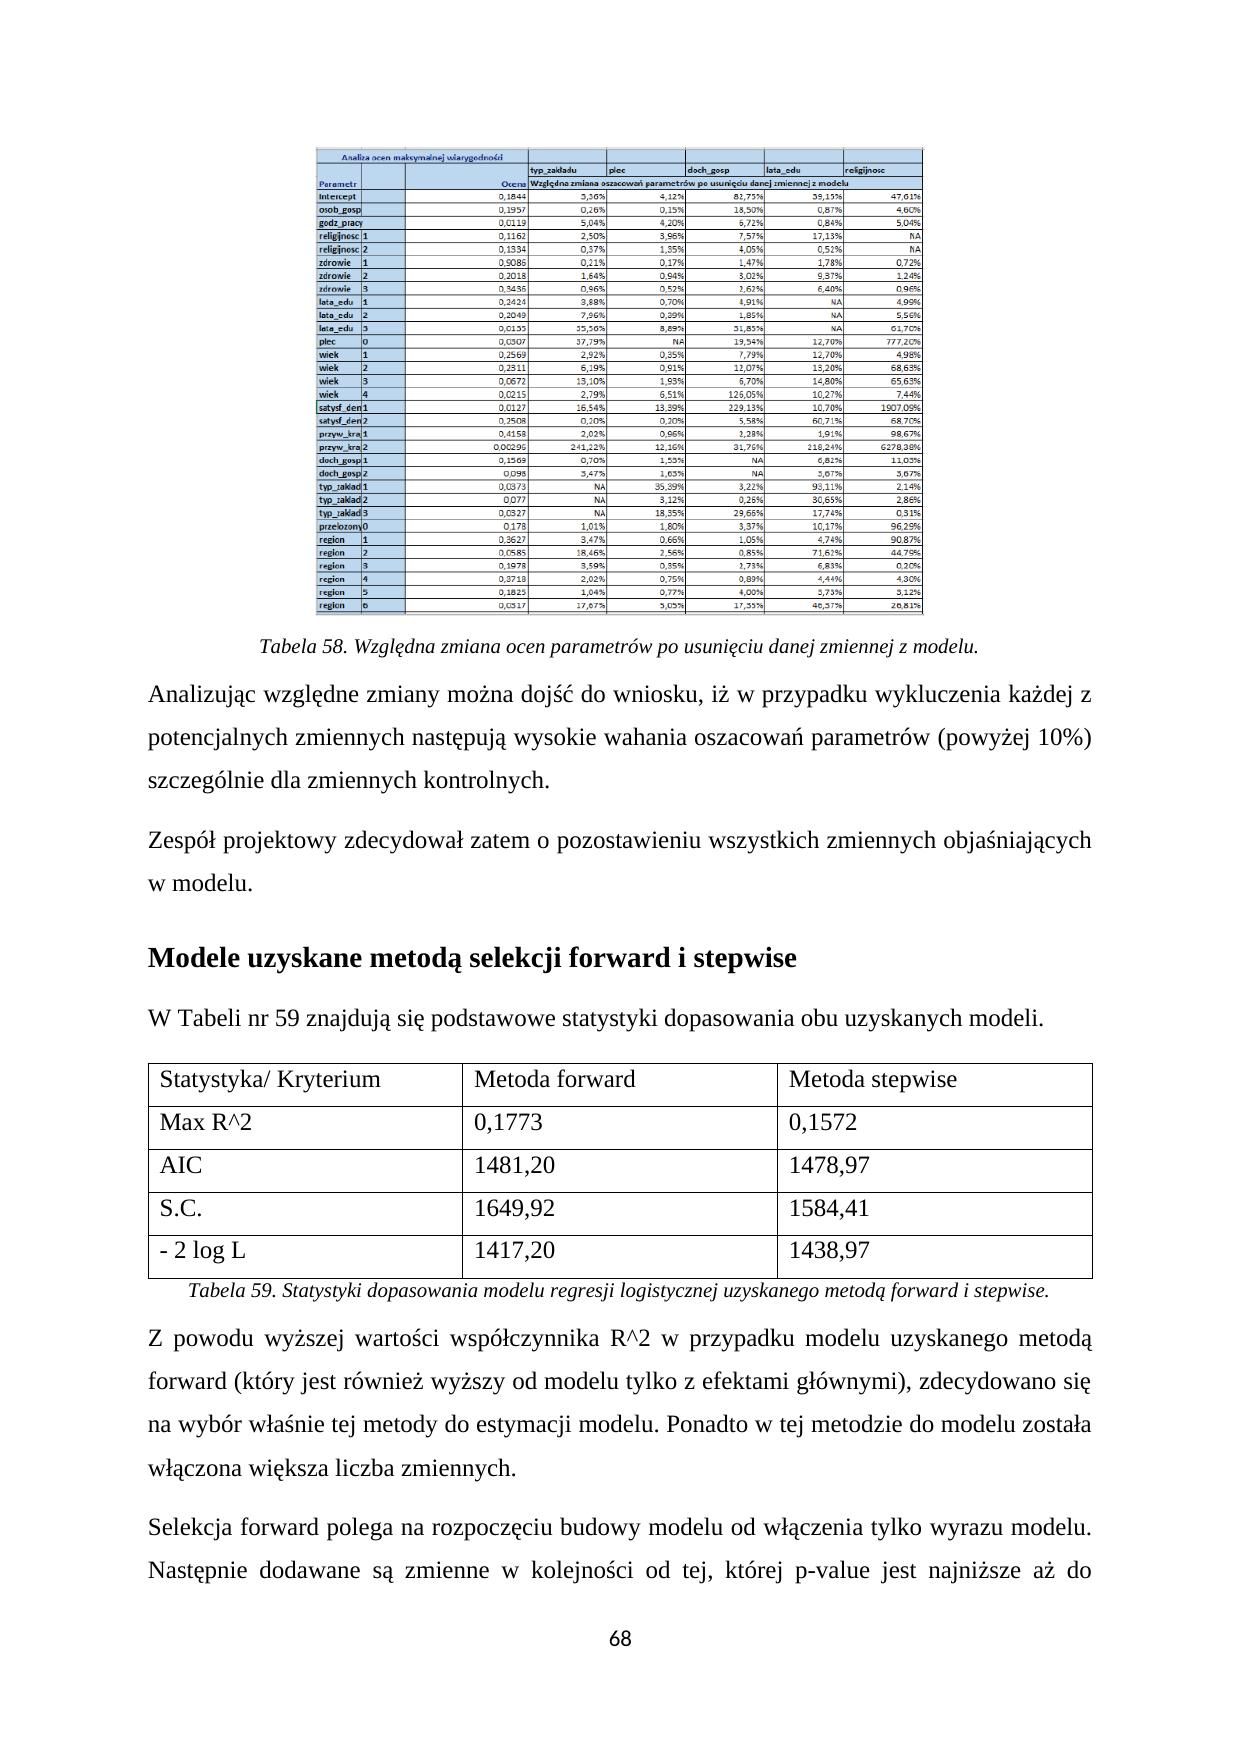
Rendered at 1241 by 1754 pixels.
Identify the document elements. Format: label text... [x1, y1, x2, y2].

table_cell 1478,97 [778, 1150, 1092, 1192]
table_cell AIC [149, 1150, 462, 1192]
text Tabela 58. Względna zmiana ocen parametrów po usunięciu danej zmiennej z modelu. [148, 634, 1093, 658]
table_cell - 2 log L [149, 1236, 462, 1277]
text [148, 1512, 1093, 1584]
table_cell S.C. [149, 1193, 462, 1234]
table_cell 1417,20 [463, 1236, 777, 1277]
table_cell 1649,92 [463, 1193, 777, 1234]
table_cell 0,1572 [778, 1107, 1092, 1149]
table_cell 1481,20 [463, 1150, 777, 1192]
text W Tabeli nr 59 znajdują się podstawowe statystyki dopasowania obu uzyskanych modeli. [148, 1003, 1093, 1032]
table_cell Max R^2 [149, 1107, 462, 1149]
table_cell 1584,41 [778, 1193, 1092, 1234]
text Analizując względne zmiany można dojść do wniosku, iż w przypadku wykluczenia każdej z potencjalnych zmiennych następują wysokie wahania oszacowań parametrów (powyżej 10%) szczególnie dla zmiennych kontrolnych. [148, 679, 1093, 794]
text Z powodu wyższej wartości współczynnika R^2 w przypadku modelu uzyskanego metodą forward (który jest również wyższy od modelu tylko z efektami głównymi), zdecydowano się na wybór właśnie tej metody do estymacji modelu. Ponadto w tej metodzie do modelu została włączona większa liczba zmiennych. [148, 1323, 1093, 1481]
table_header Metoda stepwise [778, 1064, 1092, 1106]
subtitle Modele uzyskane metodą selekcji forward i stepwise [148, 940, 1093, 974]
table_header Statystyka/ Kryterium [149, 1064, 462, 1106]
text Tabela 59. Statystyki dopasowania modelu regresji logistycznej uzyskanego metodą forward i stepwise. [148, 1279, 1093, 1302]
table_header Metoda forward [463, 1064, 777, 1106]
table_cell 0,1773 [463, 1107, 777, 1149]
table_cell 1438,97 [778, 1236, 1092, 1277]
text Zespół projektowy zdecydował zatem o pozostawieniu wszystkich zmiennych objaśniających w modelu. [148, 825, 1093, 897]
picture [315, 147, 925, 616]
